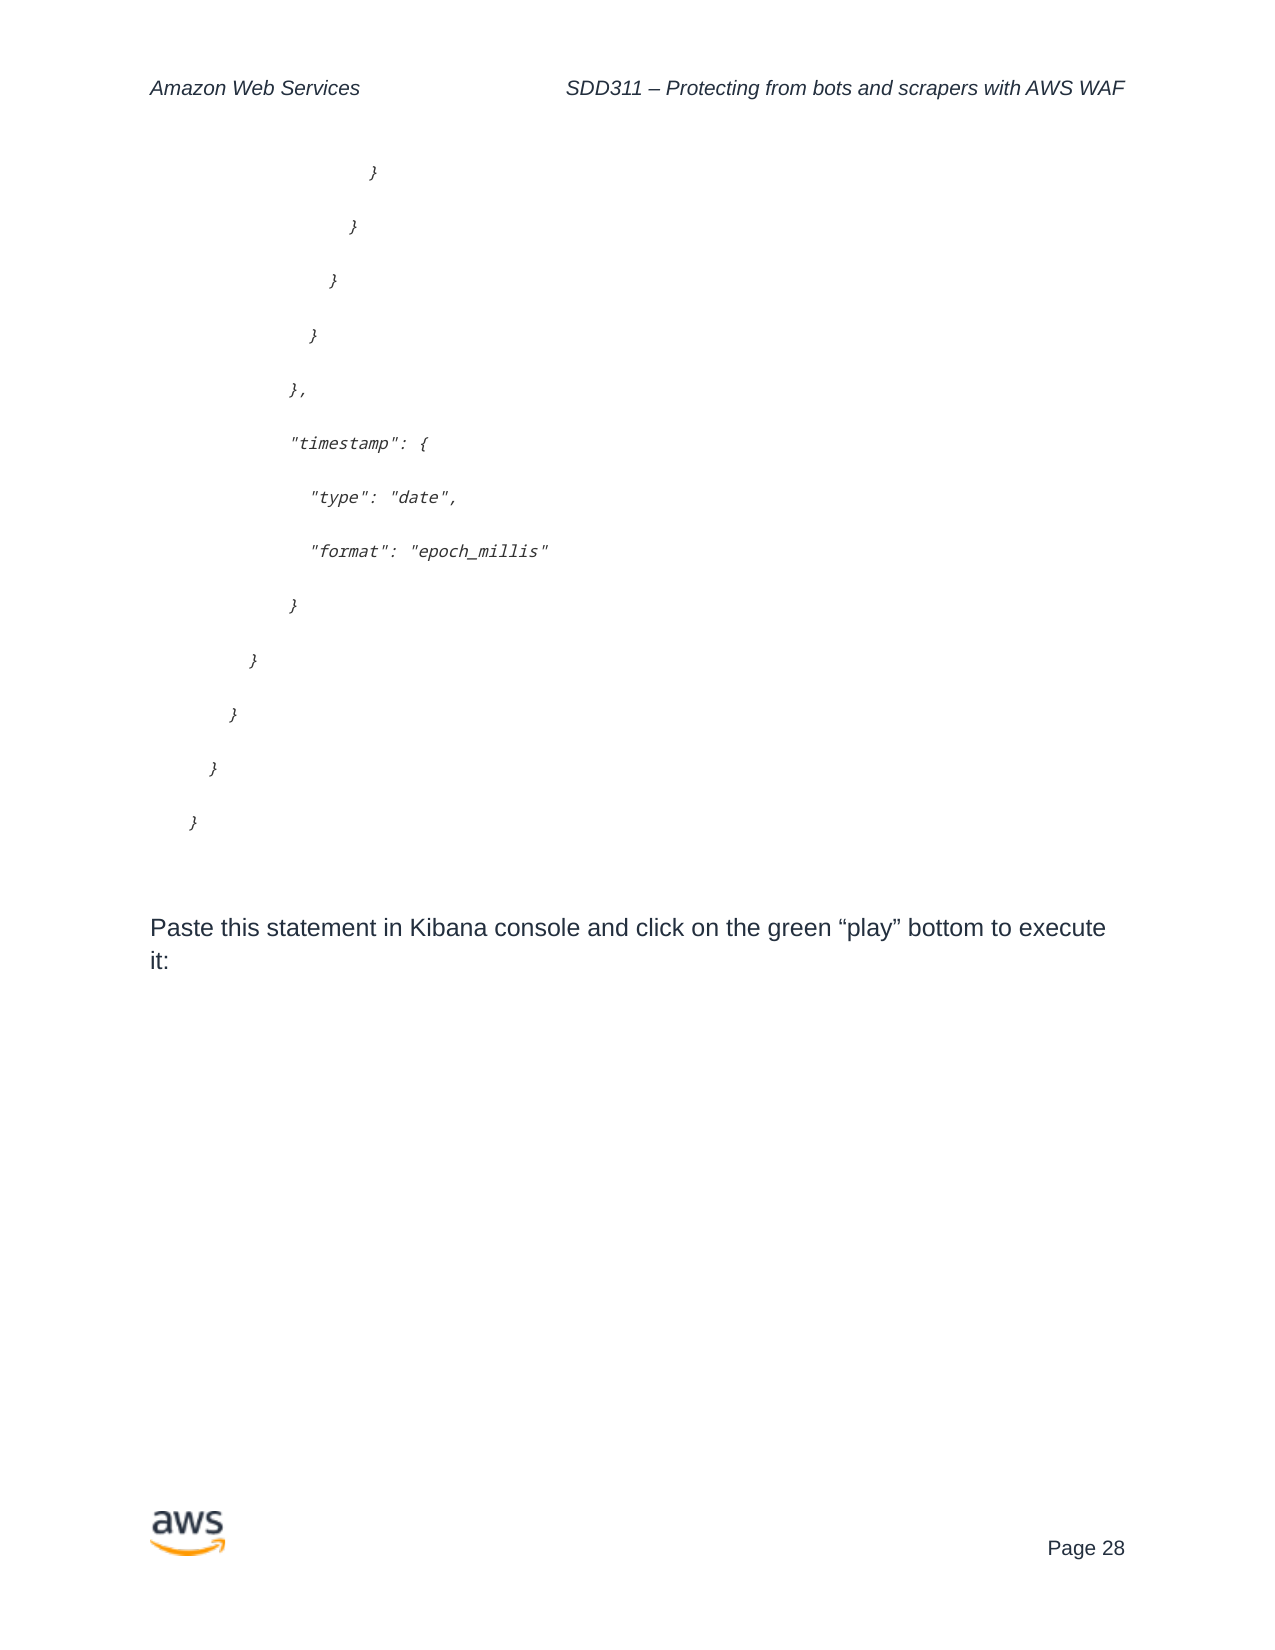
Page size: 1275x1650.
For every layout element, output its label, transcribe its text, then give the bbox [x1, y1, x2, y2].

picture [150, 1511, 226, 1556]
text "format": "epoch_millis" [187, 529, 1125, 562]
text } [187, 204, 1125, 237]
text "timestamp": { [187, 421, 1125, 454]
text } [187, 258, 1125, 292]
text } [187, 746, 1125, 779]
text Paste this statement in Kibana console and click on the green “play” bottom to execute it: [150, 908, 1125, 975]
text }, [187, 367, 1125, 400]
text } [187, 312, 1125, 346]
text "type": "date", [187, 475, 1125, 508]
text } [187, 583, 1125, 617]
text } [187, 800, 1125, 833]
text } [187, 692, 1125, 725]
text } [187, 150, 1125, 183]
text } [187, 637, 1125, 671]
